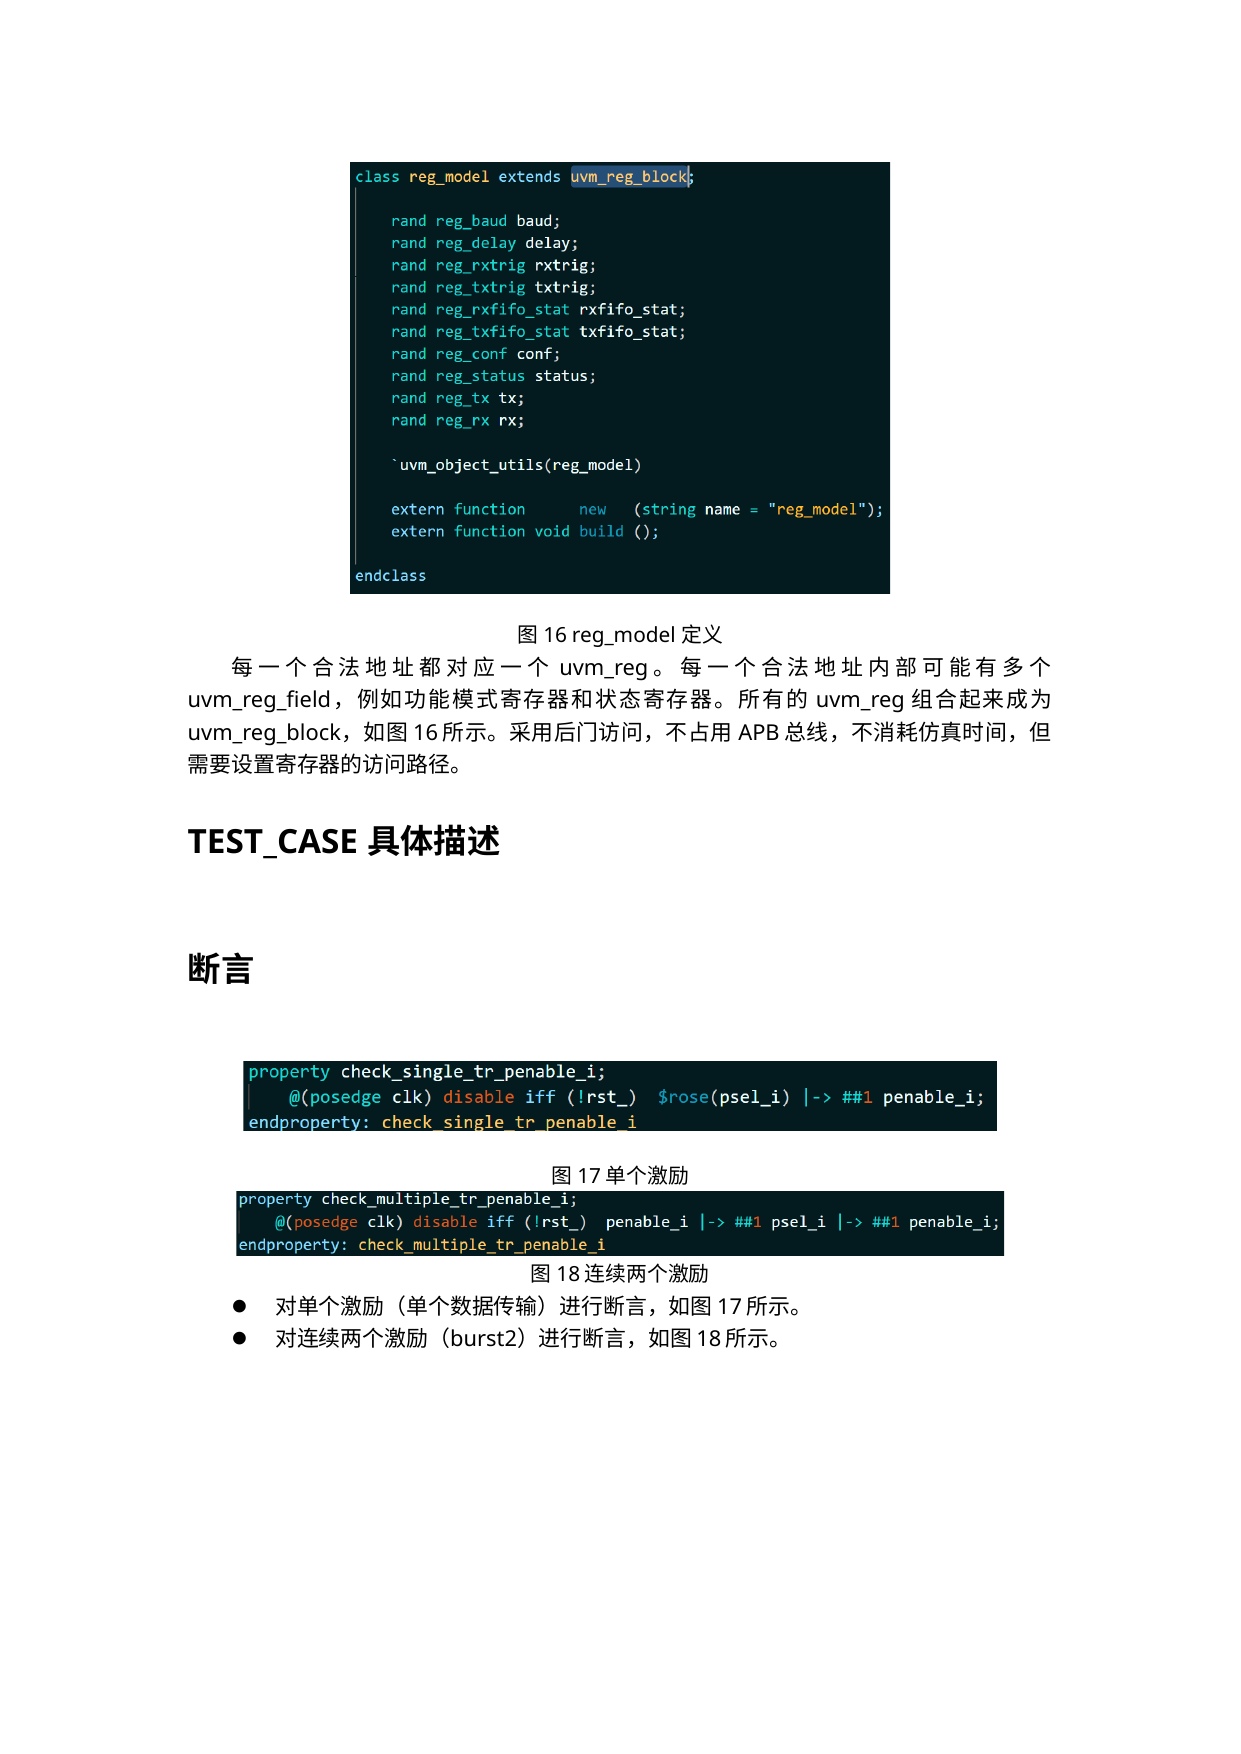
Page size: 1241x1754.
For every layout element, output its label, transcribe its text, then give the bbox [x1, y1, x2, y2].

picture [236, 1191, 1005, 1256]
text 图 16 reg_model 定义 [187, 617, 1053, 649]
picture [350, 162, 891, 594]
subtitle TEST_CASE 具体描述 [187, 807, 1053, 872]
picture [243, 1061, 997, 1131]
text 每一个合法地址都对应一个uvm_reg。每一个合法地址内部可能有多个uvm_reg_field，例如功能模式寄存器和状态寄存器。所有的uvm_reg组合起来成为uvm_reg_block，如图16所示。采用后门访问，不占用APB总线，不消耗仿真时间，但需要设置寄存器的访问路径。 [187, 649, 1053, 779]
subtitle 断言 [187, 934, 1053, 999]
text 图 17 单个激励 [187, 1159, 1053, 1191]
list 对单个激励（单个数据传输）进行断言，如图17所示。 [231, 1289, 1053, 1321]
list 对连续两个激励（burst2）进行断言，如图18所示。 [231, 1321, 1053, 1354]
text 图 18 连续两个激励 [187, 1256, 1053, 1289]
